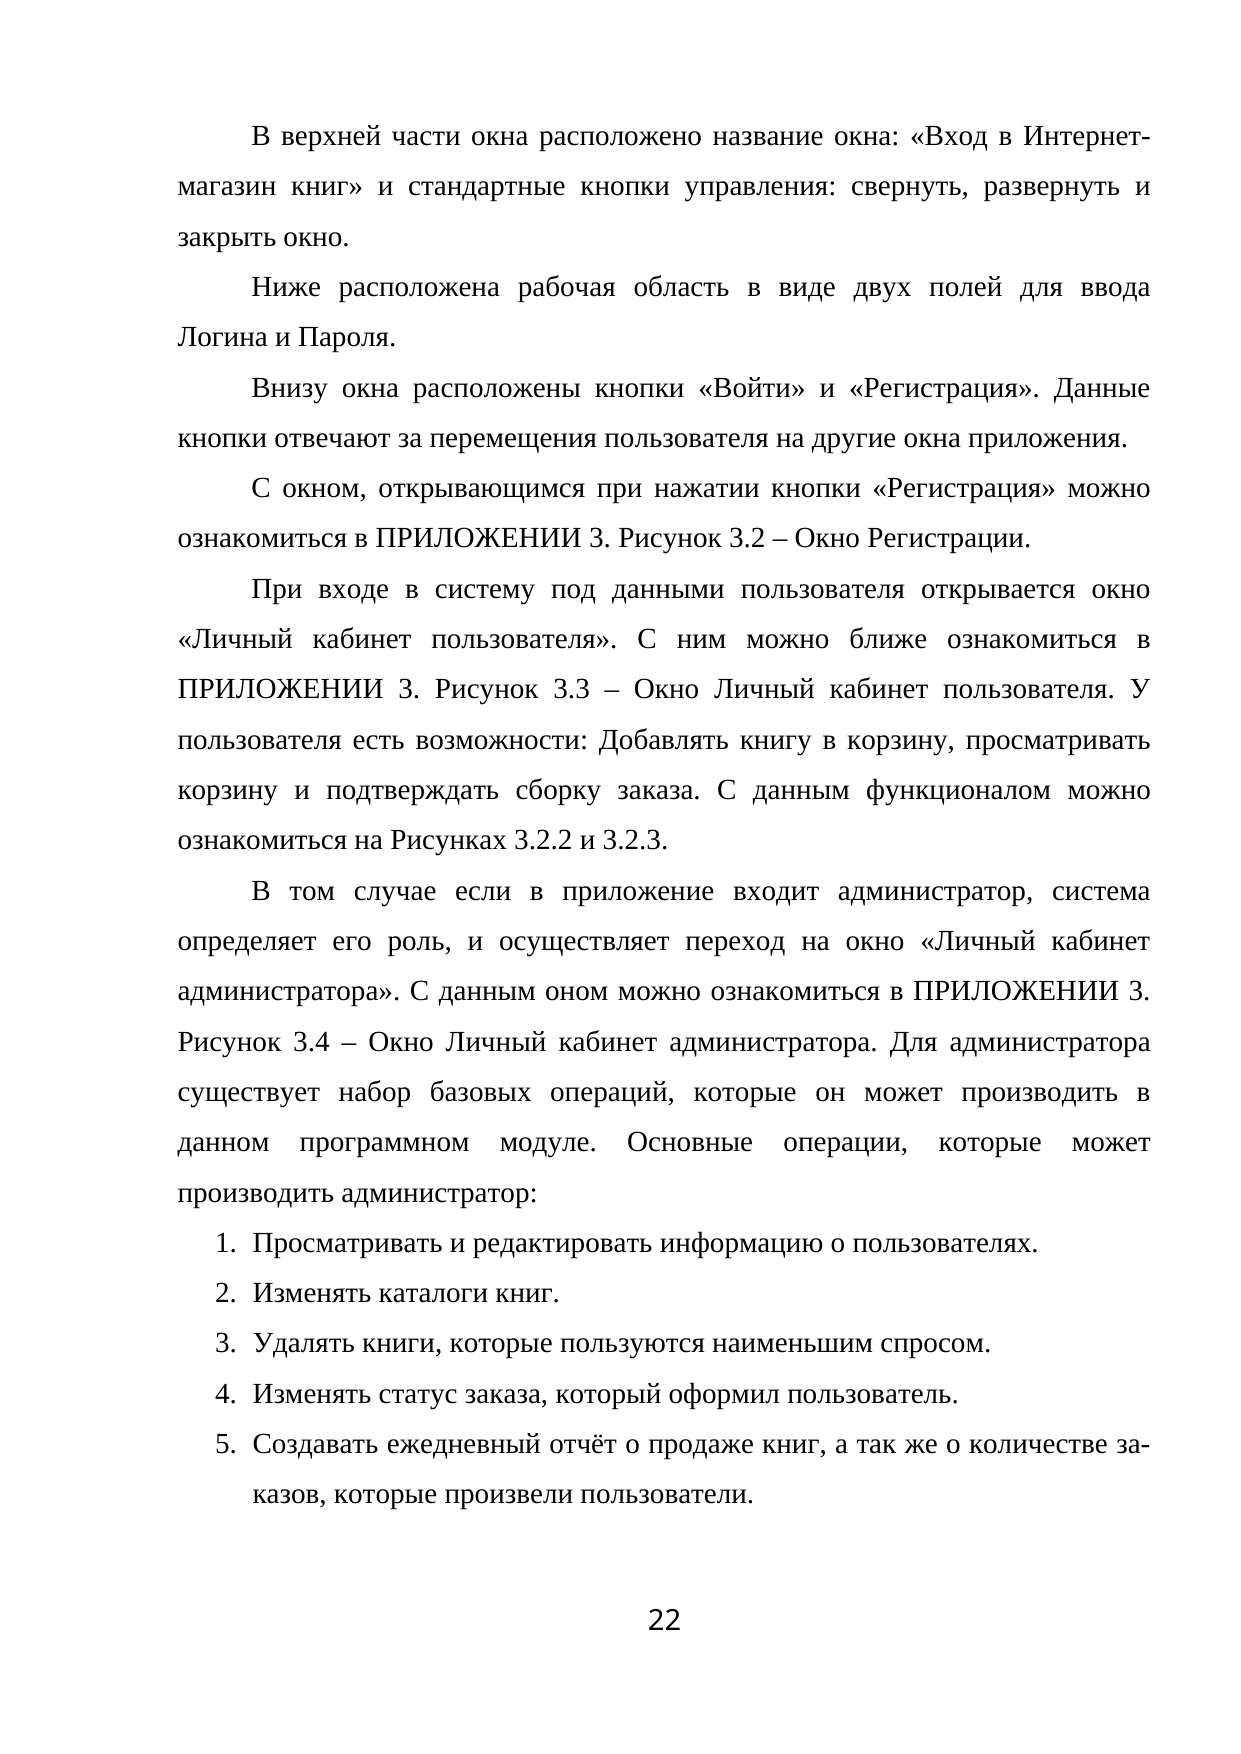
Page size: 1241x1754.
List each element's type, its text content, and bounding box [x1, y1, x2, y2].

text В верхней части окна расположено название окна: «Вход в Интернет-магазин книг» и стандартные кнопки управления: свернуть, развернуть и закрыть окно. [177, 118, 1152, 252]
list Изменять статус заказа, который оформил пользователь. [215, 1376, 1152, 1409]
list Удалять книги, которые пользуются наименьшим спросом. [215, 1326, 1152, 1359]
list Просматривать и редактировать информацию о пользователях. [215, 1225, 1152, 1258]
text Ниже расположена рабочая область в виде двух полей для ввода Логина и Пароля. [177, 269, 1152, 353]
text Внизу окна расположены кнопки «Войти» и «Регистрация». Данные кнопки отвечают за перемещения пользователя на другие окна приложения. [177, 370, 1152, 453]
text В том случае если в приложение входит администратор, система определяет его роль, и осуществляет переход на окно «Личный кабинет администратора». С данным оном можно ознакомиться в ПРИЛОЖЕНИИ 3. Рисунок 3.4 – Окно Личный кабинет администратора. Для администратора существует набор базовых операций, которые он может производить в данном программном модуле. Основные операции, которые может производить администратор: [177, 873, 1152, 1208]
text При входе в систему под данными пользователя открывается окно «Личный кабинет пользователя». С ним можно ближе ознакомиться в ПРИЛОЖЕНИИ 3. Рисунок 3.3 – Окно Личный кабинет пользователя. У пользователя есть возможности: Добавлять книгу в корзину, просматривать корзину и подтверждать сборку заказа. С данным функционалом можно ознакомиться на Рисунках 3.2.2 и 3.2.3. [177, 571, 1152, 856]
text С окном, открывающимся при нажатии кнопки «Регистрация» можно ознакомиться в ПРИЛОЖЕНИИ 3. Рисунок 3.2 – Окно Регистрации. [177, 470, 1152, 554]
list Создавать ежедневный отчёт о продаже книг, а так же о количестве за-казов, которые произвели пользователи. [215, 1426, 1152, 1510]
list Изменять каталоги книг. [215, 1275, 1152, 1309]
